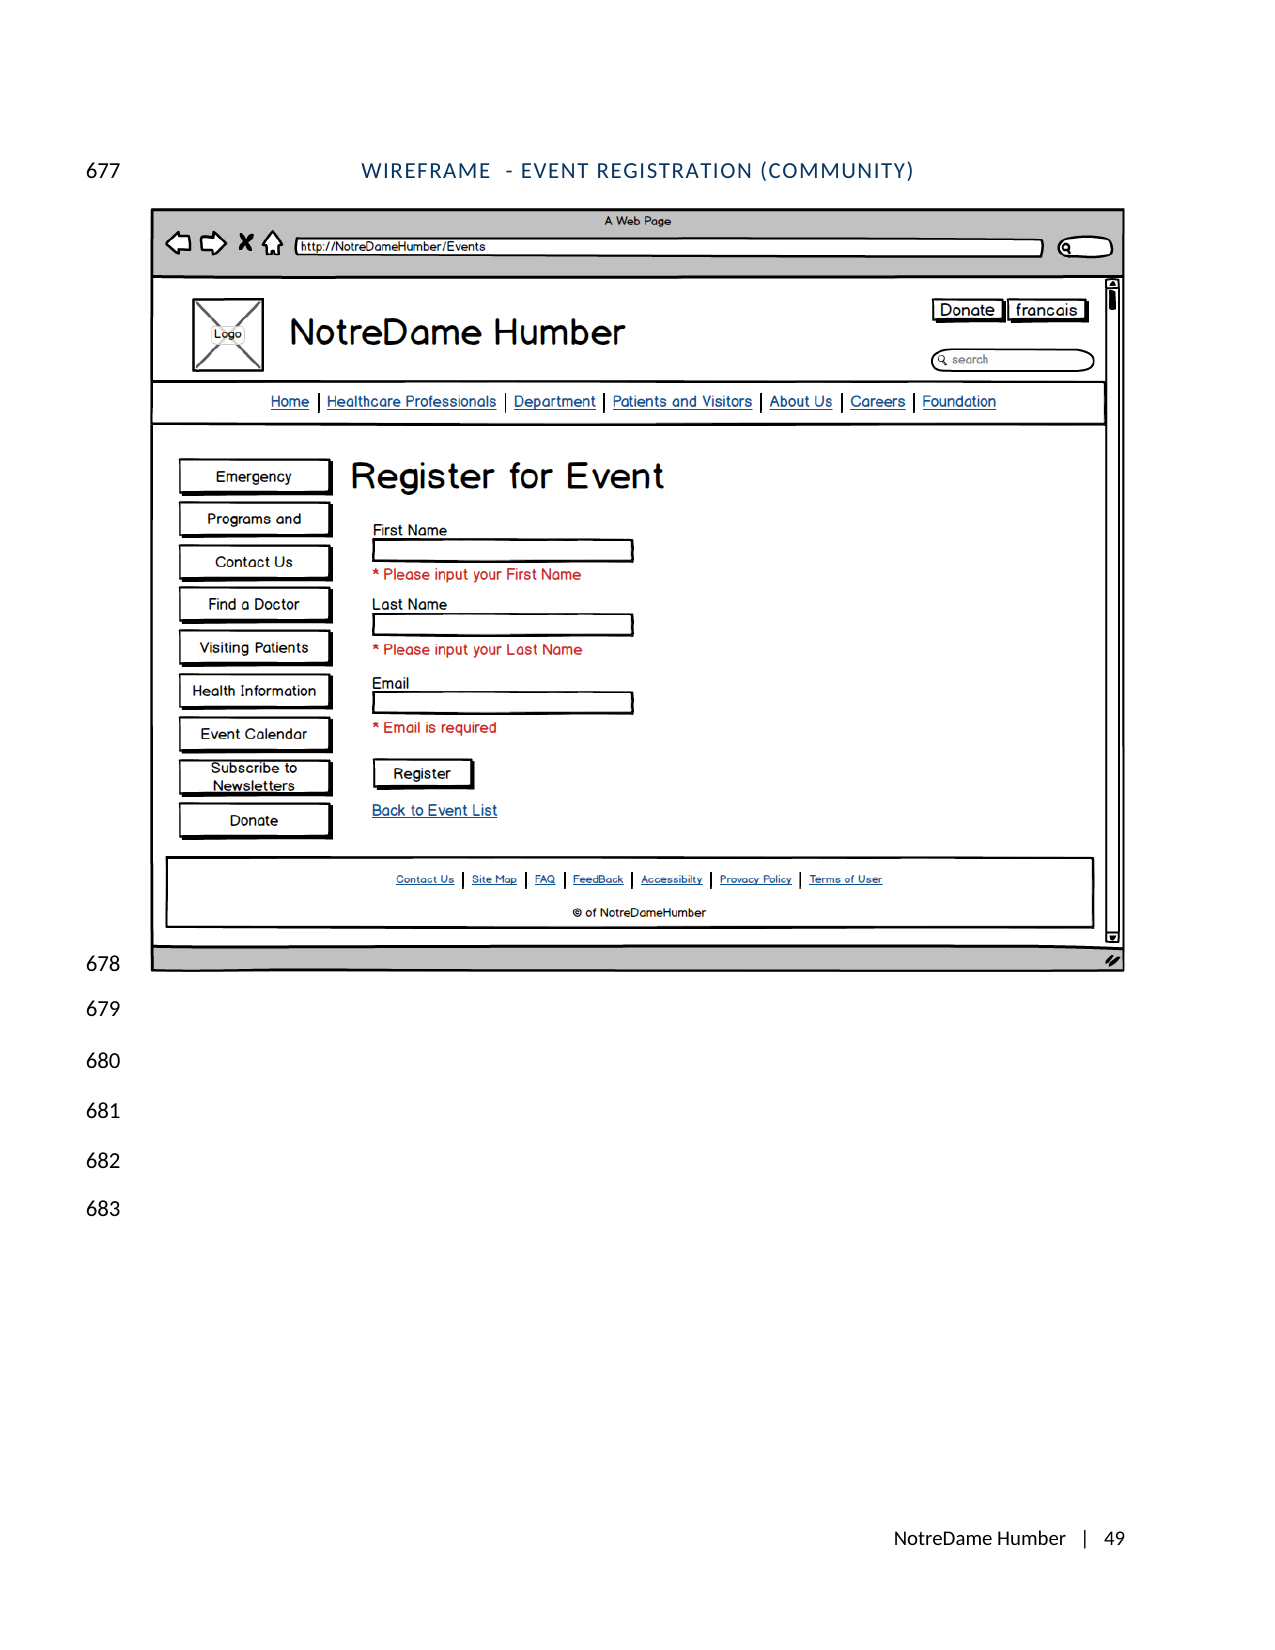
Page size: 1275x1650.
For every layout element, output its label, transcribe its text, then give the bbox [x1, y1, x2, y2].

picture [150, 208, 1125, 972]
subtitle Wireframe - Event Registration (Community) [150, 156, 1125, 184]
